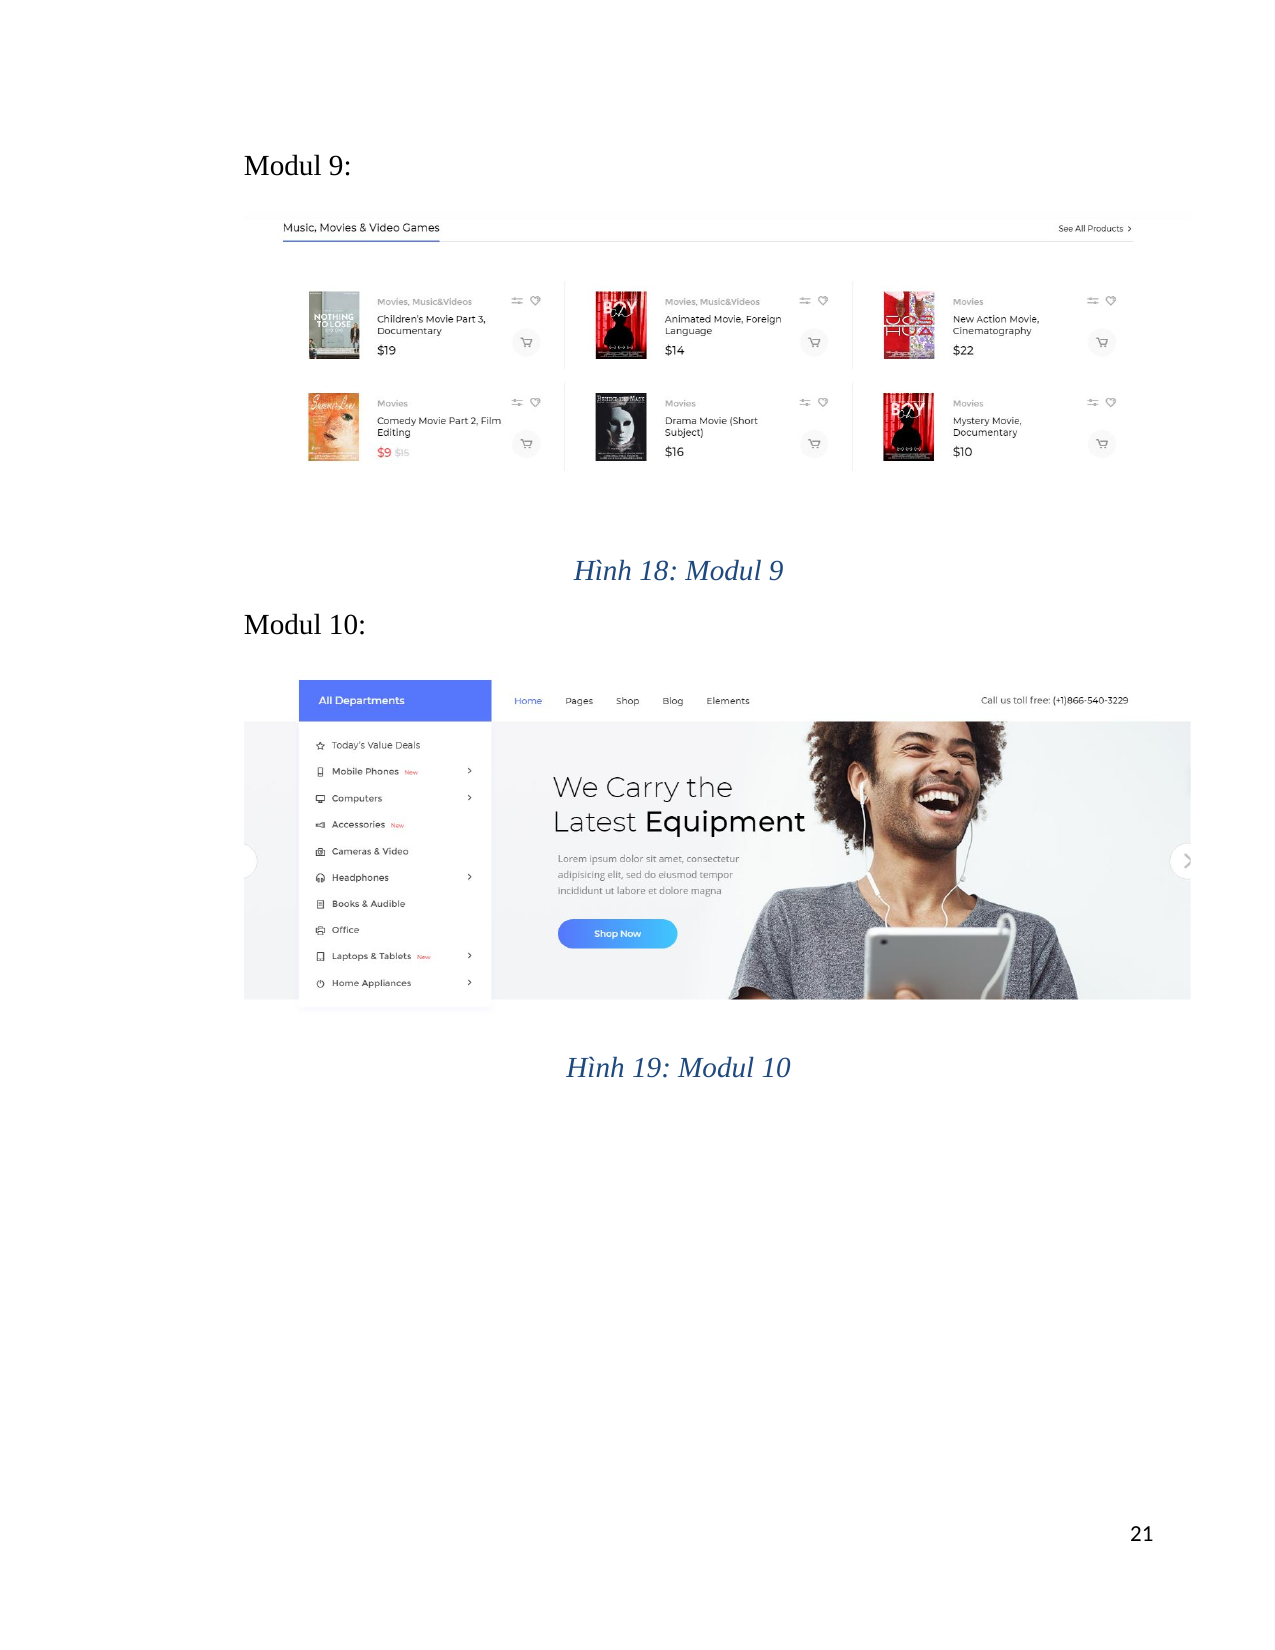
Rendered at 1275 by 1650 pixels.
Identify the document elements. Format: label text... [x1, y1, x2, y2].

text Modul 9: [244, 148, 1153, 181]
picture [243, 672, 1191, 1021]
text Hình 18: Modul 9 [206, 553, 1153, 586]
picture [243, 212, 1191, 524]
text Modul 10: [244, 607, 1153, 641]
text Hình 19: Modul 10 [206, 1050, 1153, 1083]
